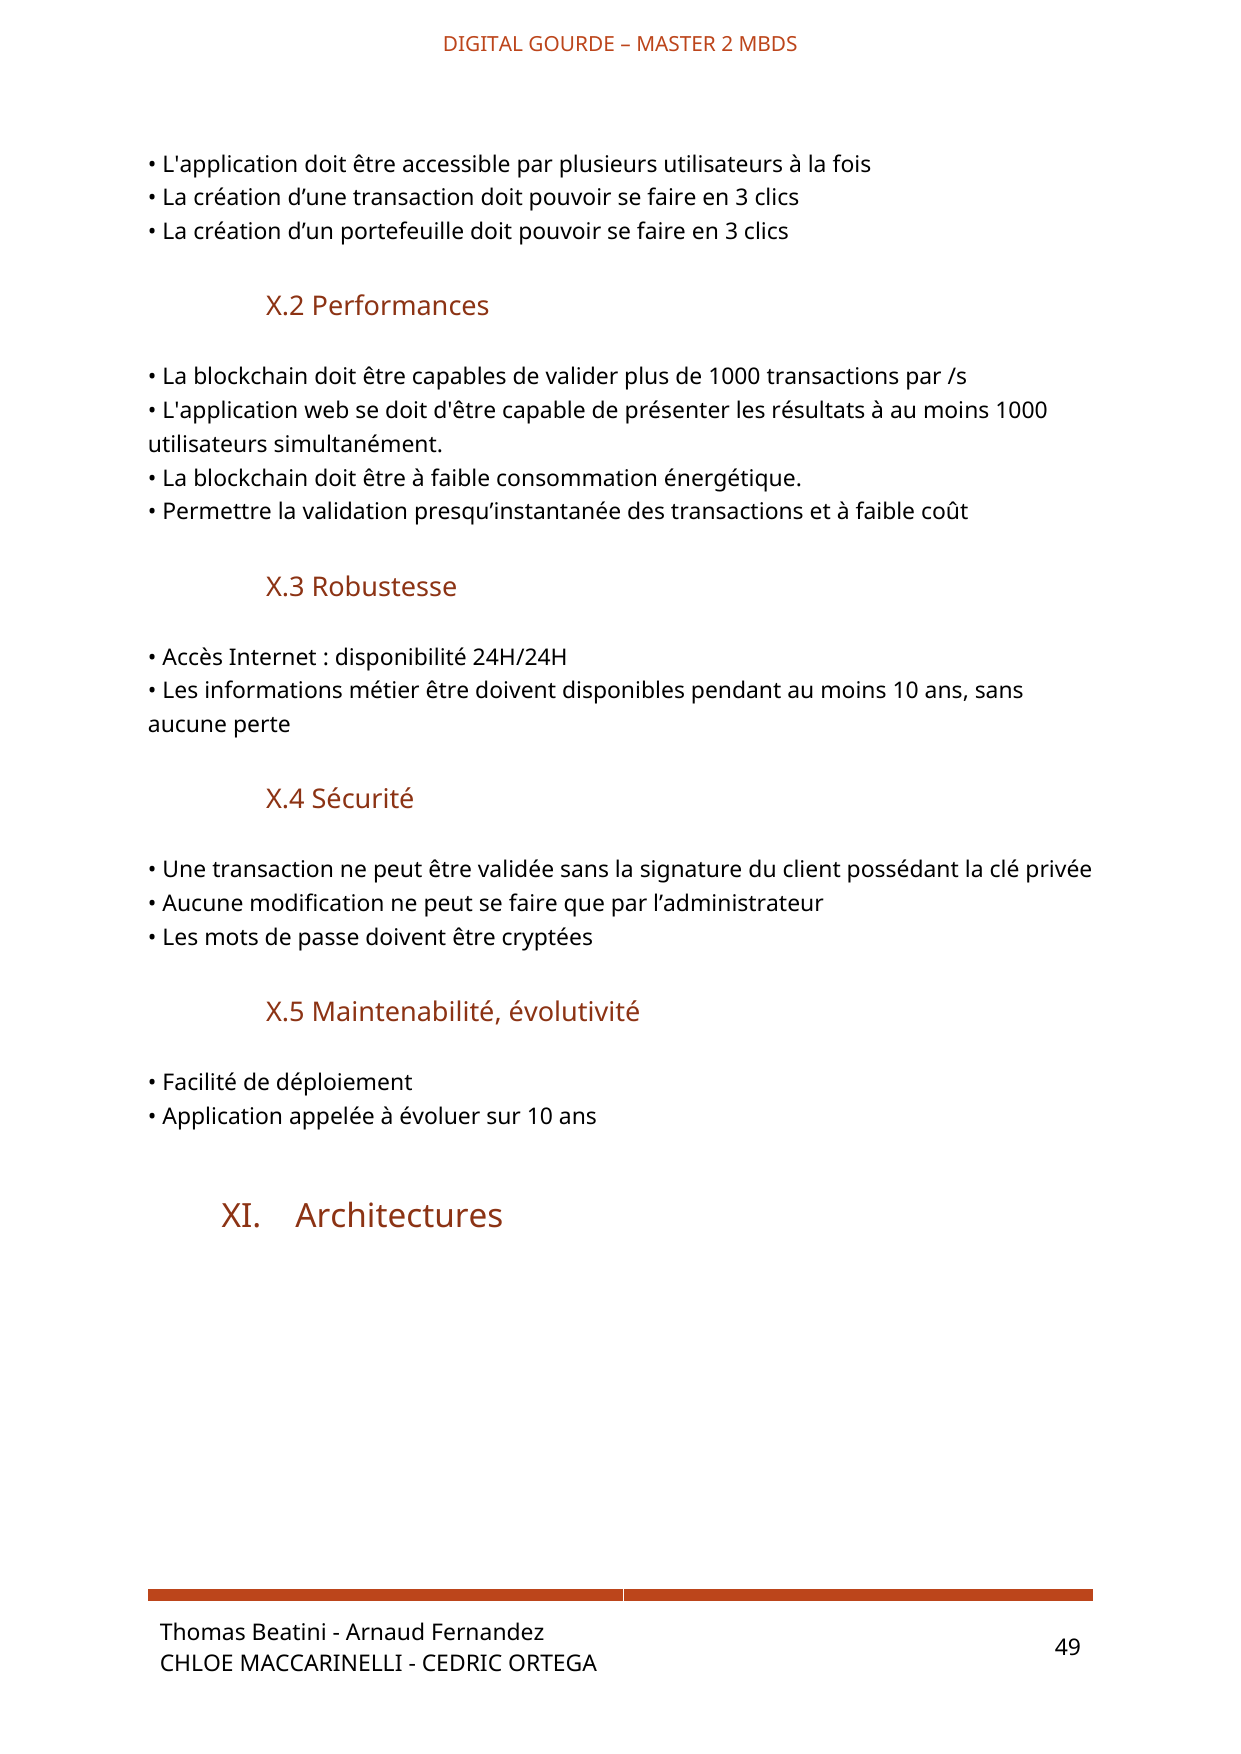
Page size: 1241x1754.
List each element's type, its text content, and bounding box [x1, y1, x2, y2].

text • La création d’une transaction doit pouvoir se faire en 3 clics [148, 181, 1093, 213]
text • Permettre la validation presqu’instantanée des transactions et à faible coût [148, 495, 1093, 527]
subtitle X.2 Performances [266, 287, 1093, 324]
text • Facilité de déploiement [148, 1066, 1093, 1097]
text • Les mots de passe doivent être cryptées [148, 921, 1093, 952]
text • La création d’un portefeuille doit pouvoir se faire en 3 clics [148, 215, 1093, 246]
subtitle Architectures [221, 1192, 1093, 1238]
subtitle X.5 Maintenabilité, évolutivité [266, 992, 1093, 1029]
text • La blockchain doit être capables de valider plus de 1000 transactions par /s [148, 360, 1093, 392]
text • L'application web se doit d'être capable de présenter les résultats à au moins 1000 utilisateurs simultanément. [148, 394, 1093, 459]
text • Une transaction ne peut être validée sans la signature du client possédant la clé privée [148, 853, 1093, 884]
text • L'application doit être accessible par plusieurs utilisateurs à la fois [148, 148, 1093, 179]
text • Aucune modification ne peut se faire que par l’administrateur [148, 887, 1093, 918]
text • Accès Internet : disponibilité 24H/24H [148, 641, 1093, 672]
subtitle X.3 Robustesse [266, 567, 1093, 604]
subtitle X.4 Sécurité [266, 780, 1093, 817]
text • Les informations métier être doivent disponibles pendant au moins 10 ans, sans aucune perte [148, 674, 1093, 739]
text • Application appelée à évoluer sur 10 ans [148, 1100, 1093, 1131]
text • La blockchain doit être à faible consommation énergétique. [148, 462, 1093, 493]
